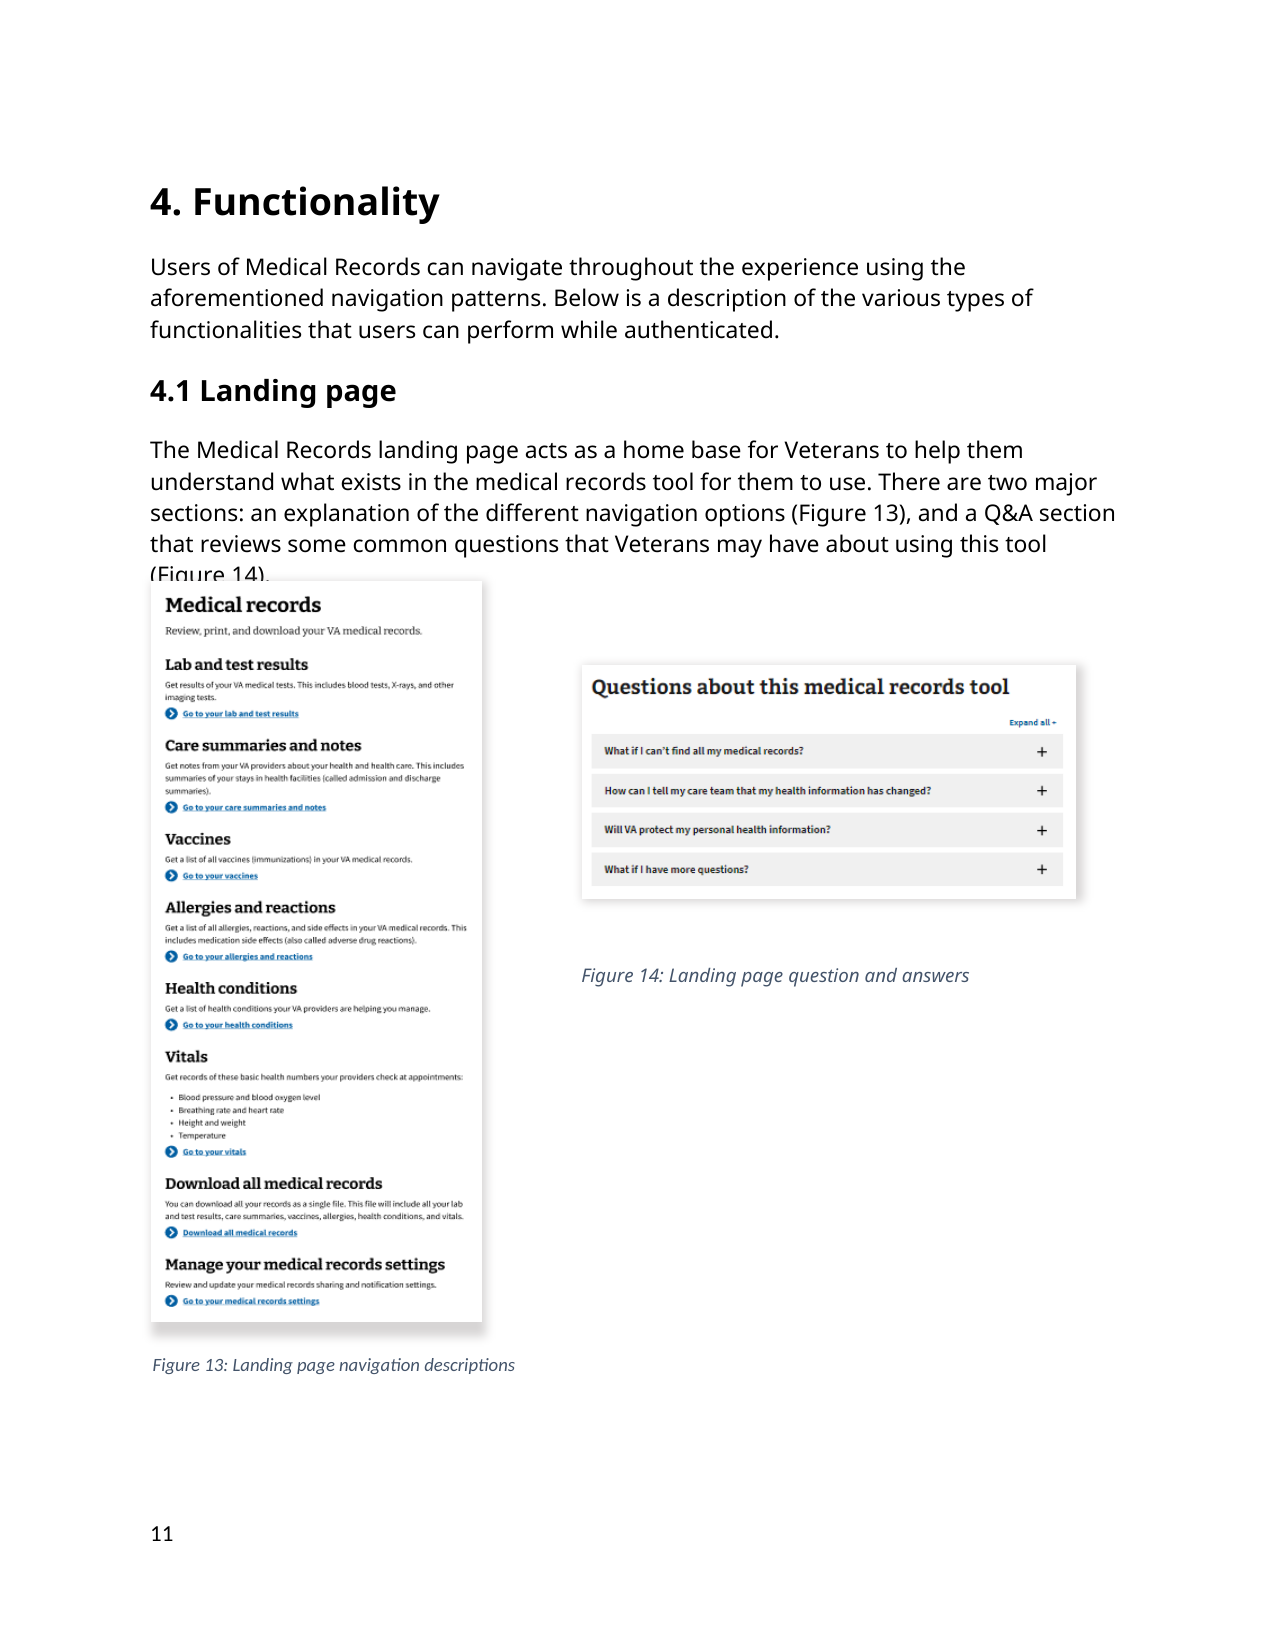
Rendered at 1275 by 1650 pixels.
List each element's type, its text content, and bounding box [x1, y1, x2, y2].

picture [151, 581, 482, 1322]
picture [582, 665, 1076, 899]
text The Medical Records landing page acts as a home base for Veterans to help them understand what exists in the medical records tool for them to use. There are two major sections: an explanation of the different navigation options (Figure 13), and a Q&A section that reviews some common questions that Veterans may have about using this tool (Figure 14). [150, 434, 1125, 591]
text 4. Functionality [150, 175, 1125, 226]
text 4.1 Landing page [150, 370, 1125, 409]
text Users of Medical Records can navigate throughout the experience using the aforementioned navigation patterns. Below is a description of the various types of functionalities that users can perform while authenticated. [150, 251, 1125, 345]
text Figure 14: Landing page question and answers [506, 962, 1125, 988]
